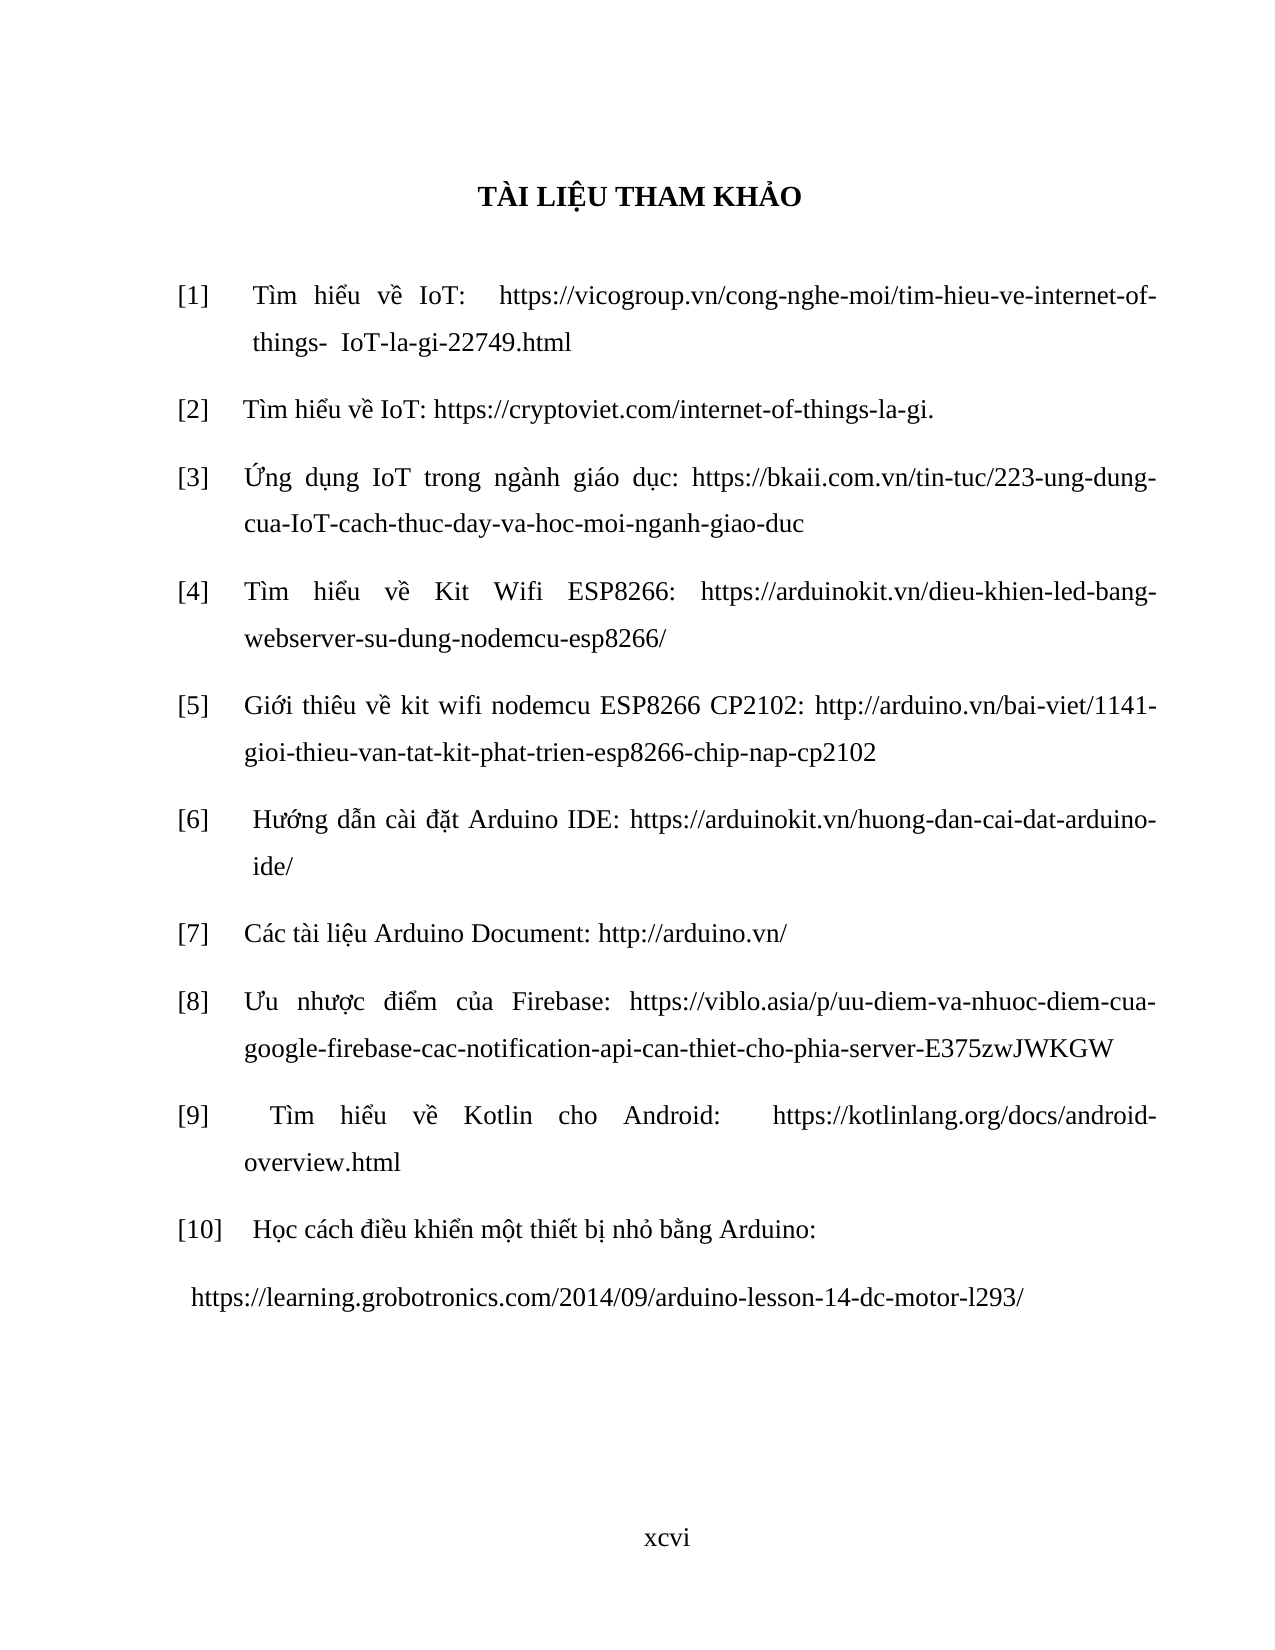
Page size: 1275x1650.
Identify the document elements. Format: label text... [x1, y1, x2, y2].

text [6] Hướng dẫn cài đặt Arduino IDE: https://arduinokit.vn/huong-dan-cai-dat-arduino-ide/ [177, 803, 1157, 881]
text [7] Các tài liệu Arduino Document: http://arduino.vn/ [177, 918, 1157, 949]
text [5] Giới thiêu về kit wifi nodemcu ESP8266 CP2102: http://arduino.vn/bai-viet/1141-gioi-thieu-van-tat-kit-phat-trien-esp8266-chip-nap-cp2102 [177, 689, 1157, 767]
text [2] Tìm hiểu về IoT: https://cryptoviet.com/internet-of-things-la-gi. [177, 393, 1157, 424]
text [8] Ưu nhược điểm của Firebase: https://viblo.asia/p/uu-diem-va-nhuoc-diem-cua-google-firebase-cac-notification-api-can-thiet-cho-phia-server-E375zwJWKGW [177, 985, 1157, 1063]
text [4] Tìm hiểu về Kit Wifi ESP8266: https://arduinokit.vn/dieu-khien-led-bang-webserver-su-dung-nodemcu-esp8266/ [177, 575, 1157, 653]
subtitle TÀI LIỆU THAM KHẢO [402, 179, 1157, 212]
text [1] Tìm hiểu về IoT: https://vicogroup.vn/cong-nghe-moi/tim-hieu-ve-internet-of-things- IoT-la-gi-22749.html [177, 279, 1157, 357]
text [9] Tìm hiểu về Kotlin cho Android: https://kotlinlang.org/docs/android-overview.html [177, 1099, 1157, 1177]
text [10] Học cách điều khiển một thiết bị nhỏ bằng Arduino: [177, 1213, 1157, 1244]
text [3] Ứng dụng IoT trong ngành giáo dục: https://bkaii.com.vn/tin-tuc/223-ung-dung-cua-IoT-cach-thuc-day-va-hoc-moi-nganh-giao-duc [177, 461, 1157, 539]
text https://learning.grobotronics.com/2014/09/arduino-lesson-14-dc-motor-l293/ [177, 1281, 1157, 1312]
